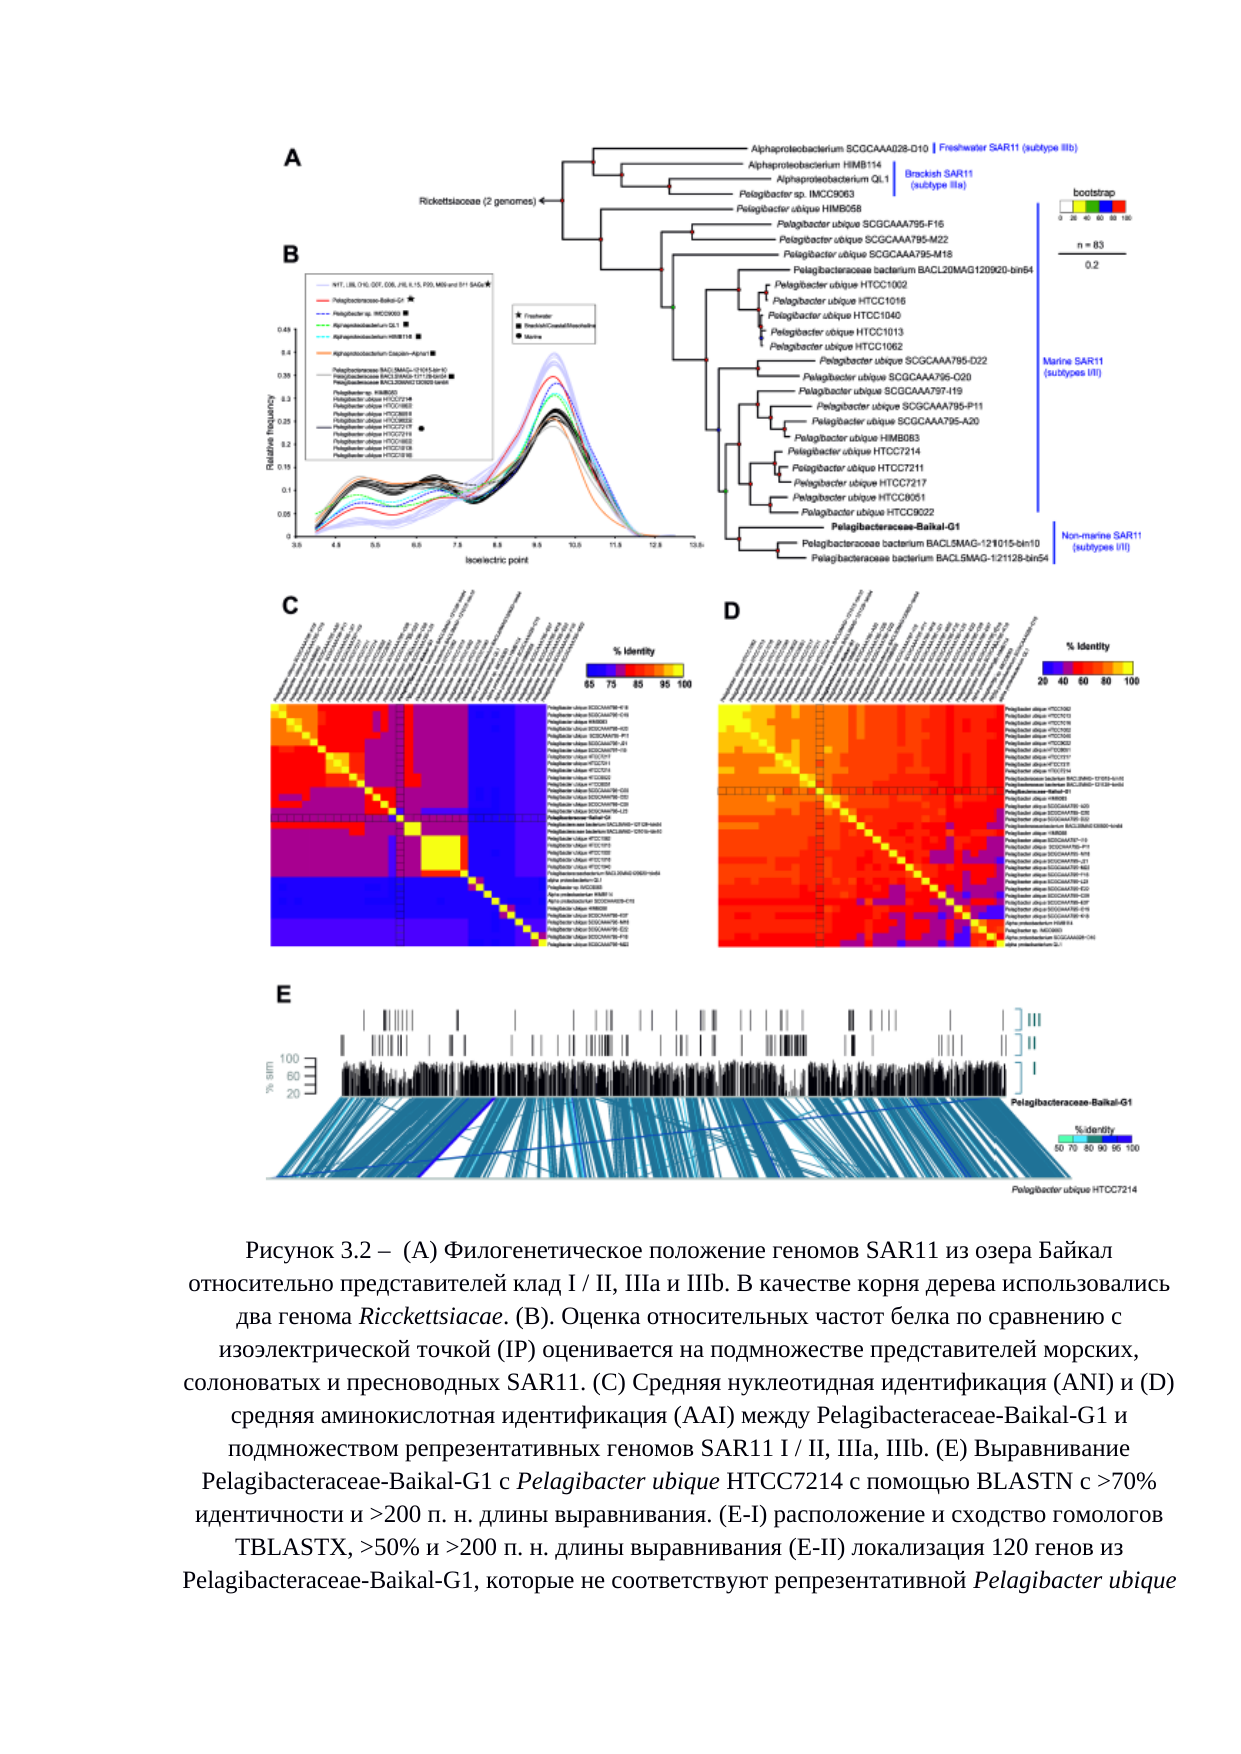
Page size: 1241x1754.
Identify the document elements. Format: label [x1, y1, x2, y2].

text [177, 1235, 1181, 1594]
picture [265, 118, 1141, 1206]
